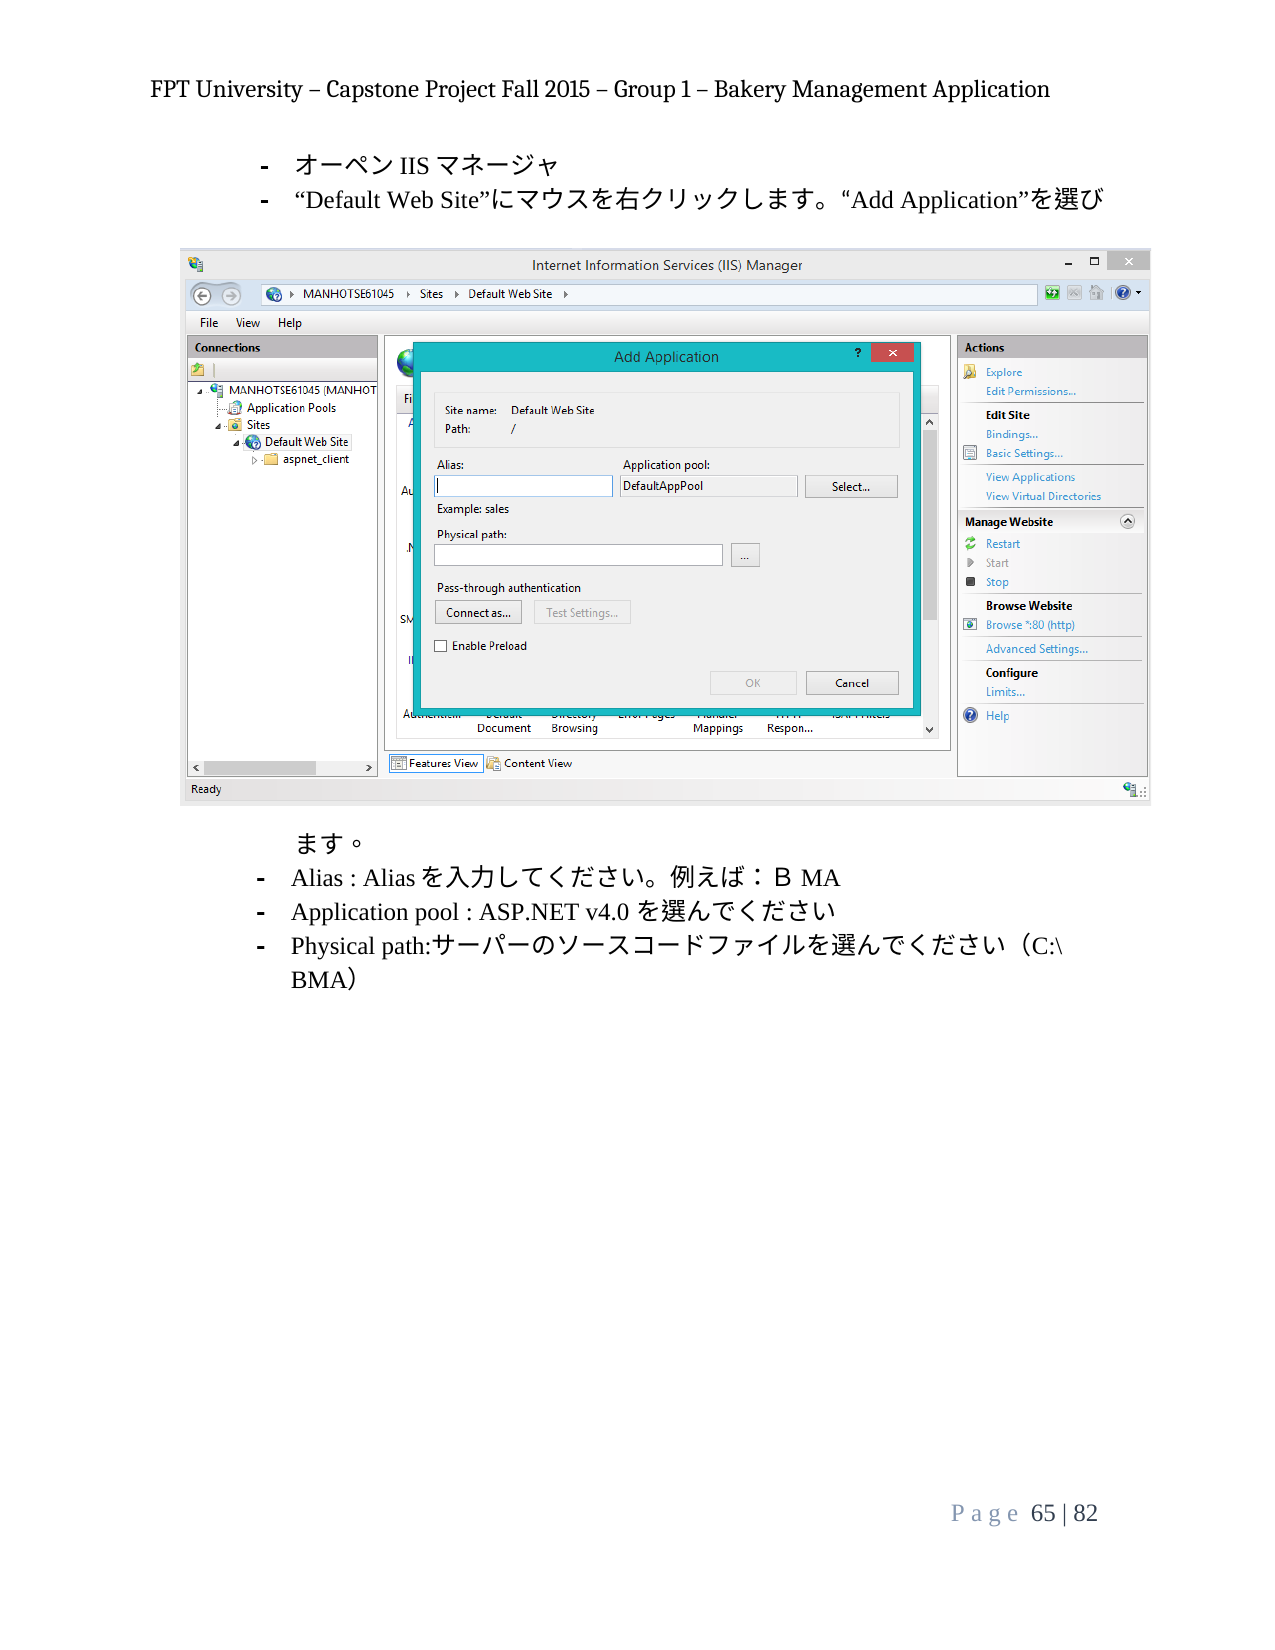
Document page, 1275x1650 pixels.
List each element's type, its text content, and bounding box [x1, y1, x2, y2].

picture [179, 248, 1150, 805]
list “Default Web Site”にマウスを右クリックします。“Add Application”を選びます。 [257, 805, 1125, 859]
list “Default Web Site”にマウスを右クリックします。“Add Application”を選びます。 [257, 184, 1125, 248]
list Physical path:サーパーのソースコードファイルを選んでください（C:\BMA） [253, 930, 1125, 995]
list Alias : Aliasを入力してください。例えば：ＢMA [253, 862, 1125, 893]
list Application pool : ASP.NET v4.0 を選んでください [253, 896, 1125, 928]
list オーペンIISマネージャ [257, 150, 1125, 182]
